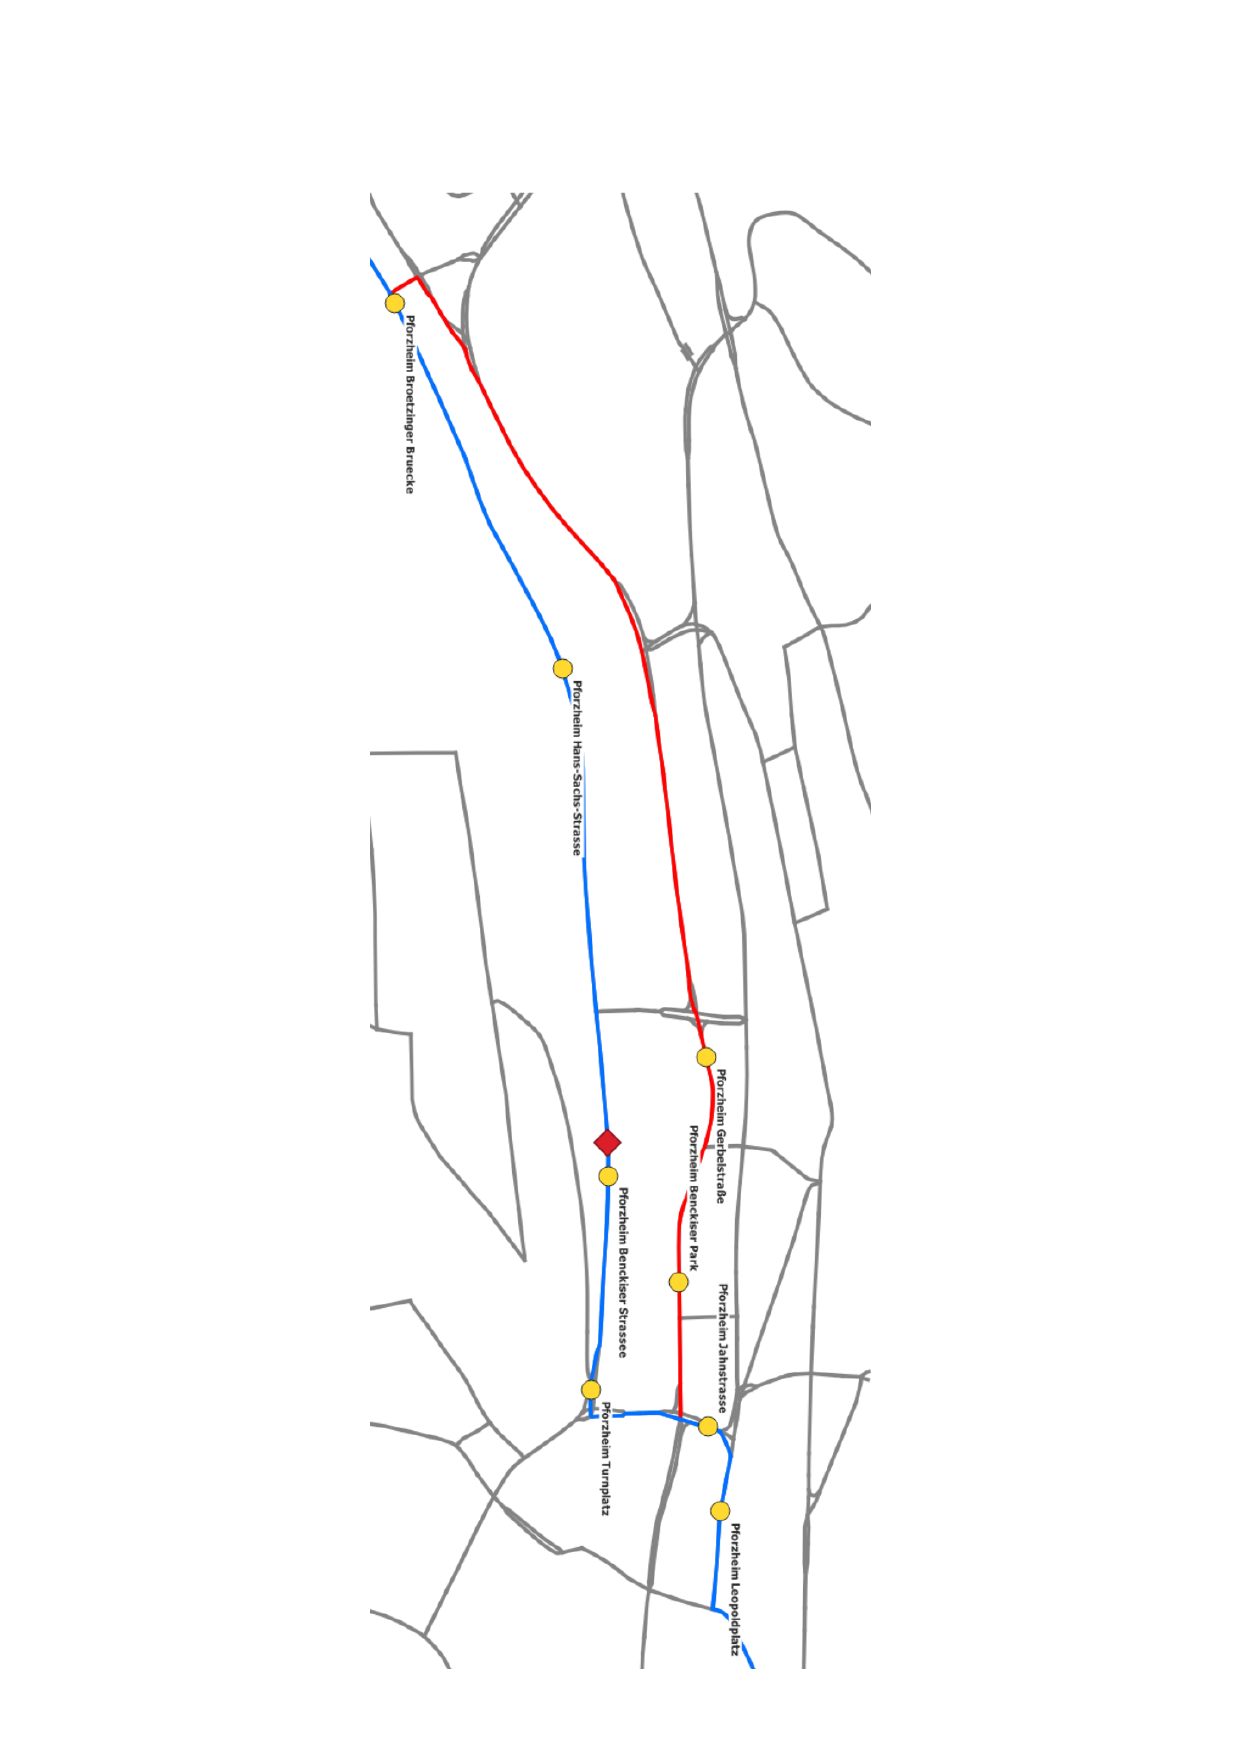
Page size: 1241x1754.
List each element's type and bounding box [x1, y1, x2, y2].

picture [370, 194, 871, 1669]
